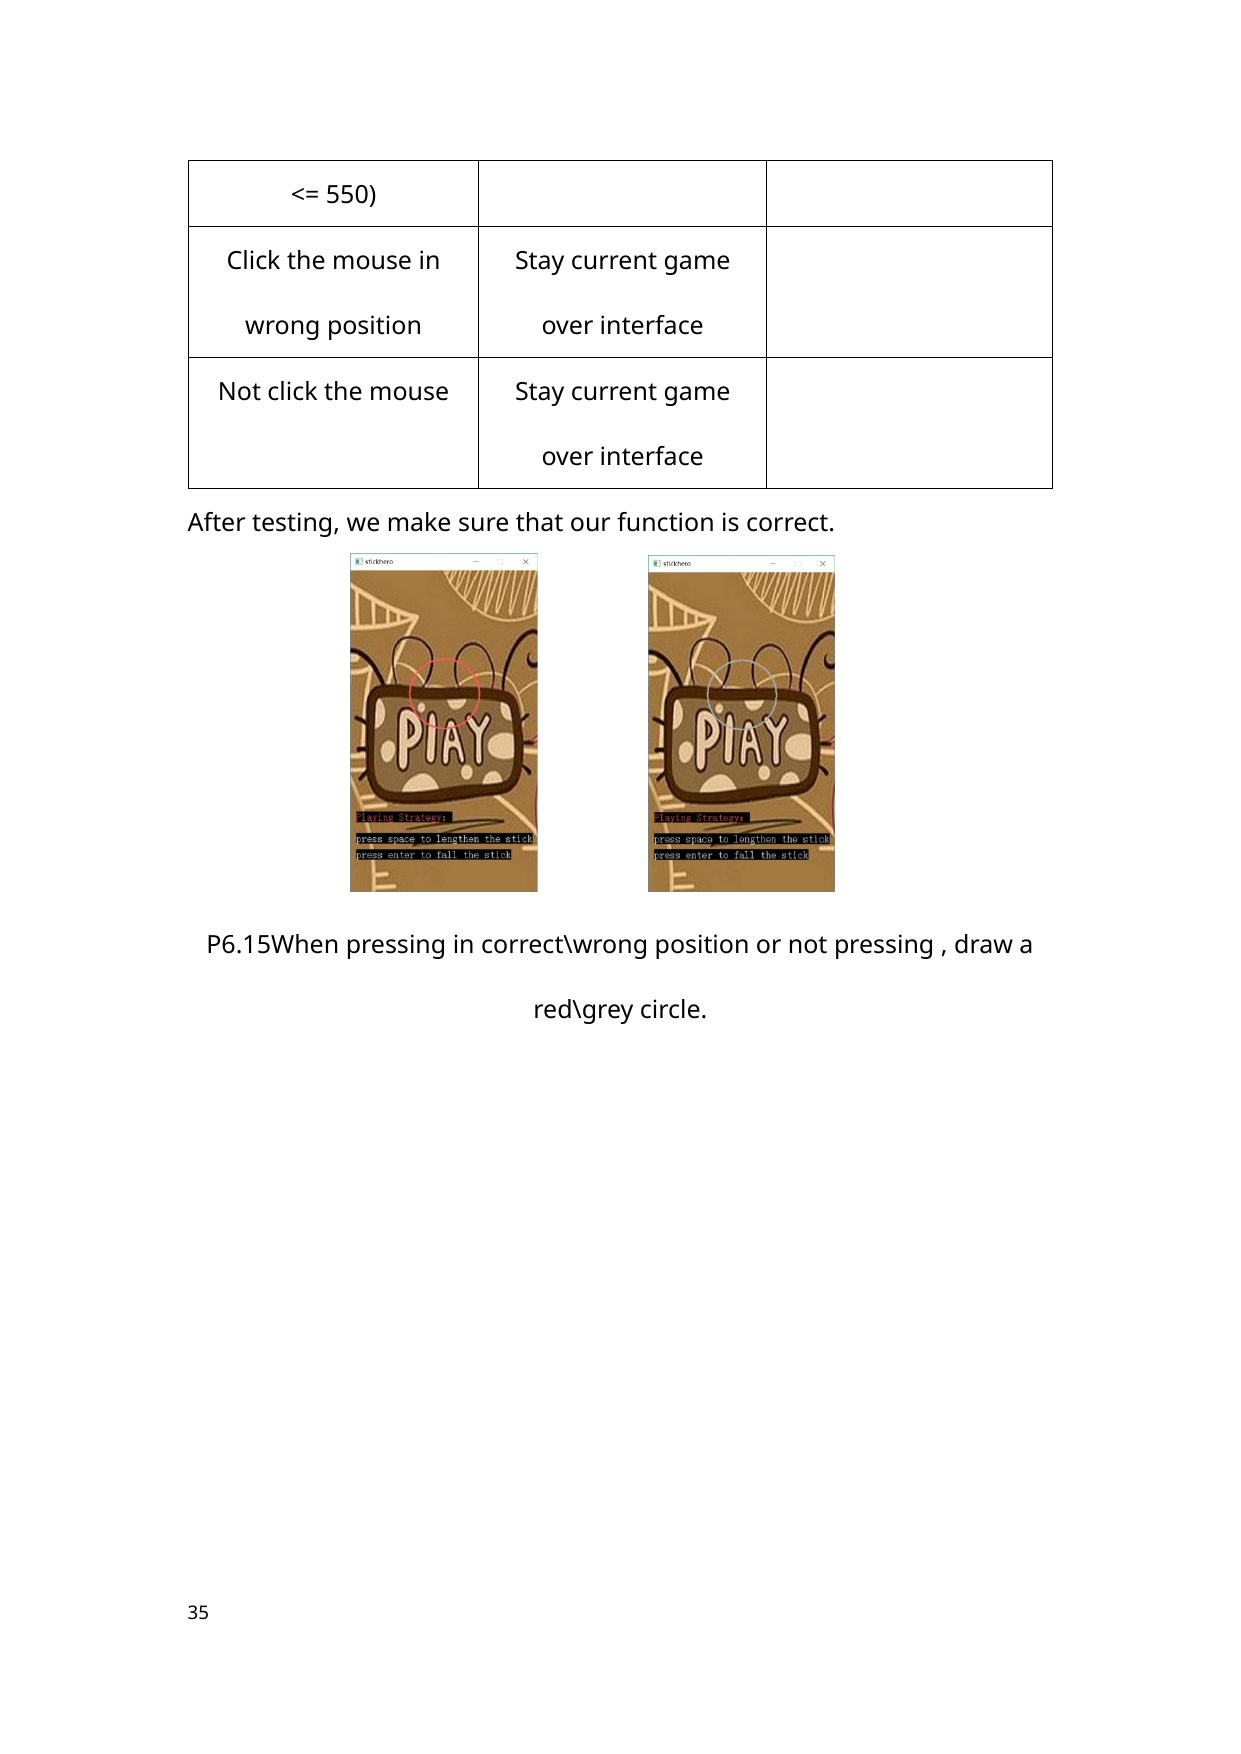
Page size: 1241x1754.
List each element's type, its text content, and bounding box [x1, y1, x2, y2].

table_cell Stay current game over interface [479, 358, 766, 488]
table_cell Click the mouse in wrong position [189, 227, 478, 357]
picture [350, 553, 538, 892]
picture [648, 555, 835, 892]
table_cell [189, 161, 478, 226]
text P6.15When pressing in correct\wrong position or not pressing , draw a red\grey circle. [187, 911, 1053, 1041]
table_cell [767, 161, 1052, 226]
table_cell [767, 358, 1052, 488]
table_cell Not click the mouse [189, 358, 478, 488]
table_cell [479, 161, 766, 226]
text After testing, we make sure that our function is correct. [187, 489, 1053, 554]
table_cell Stay current game over interface [479, 227, 766, 357]
table_cell [767, 227, 1052, 357]
